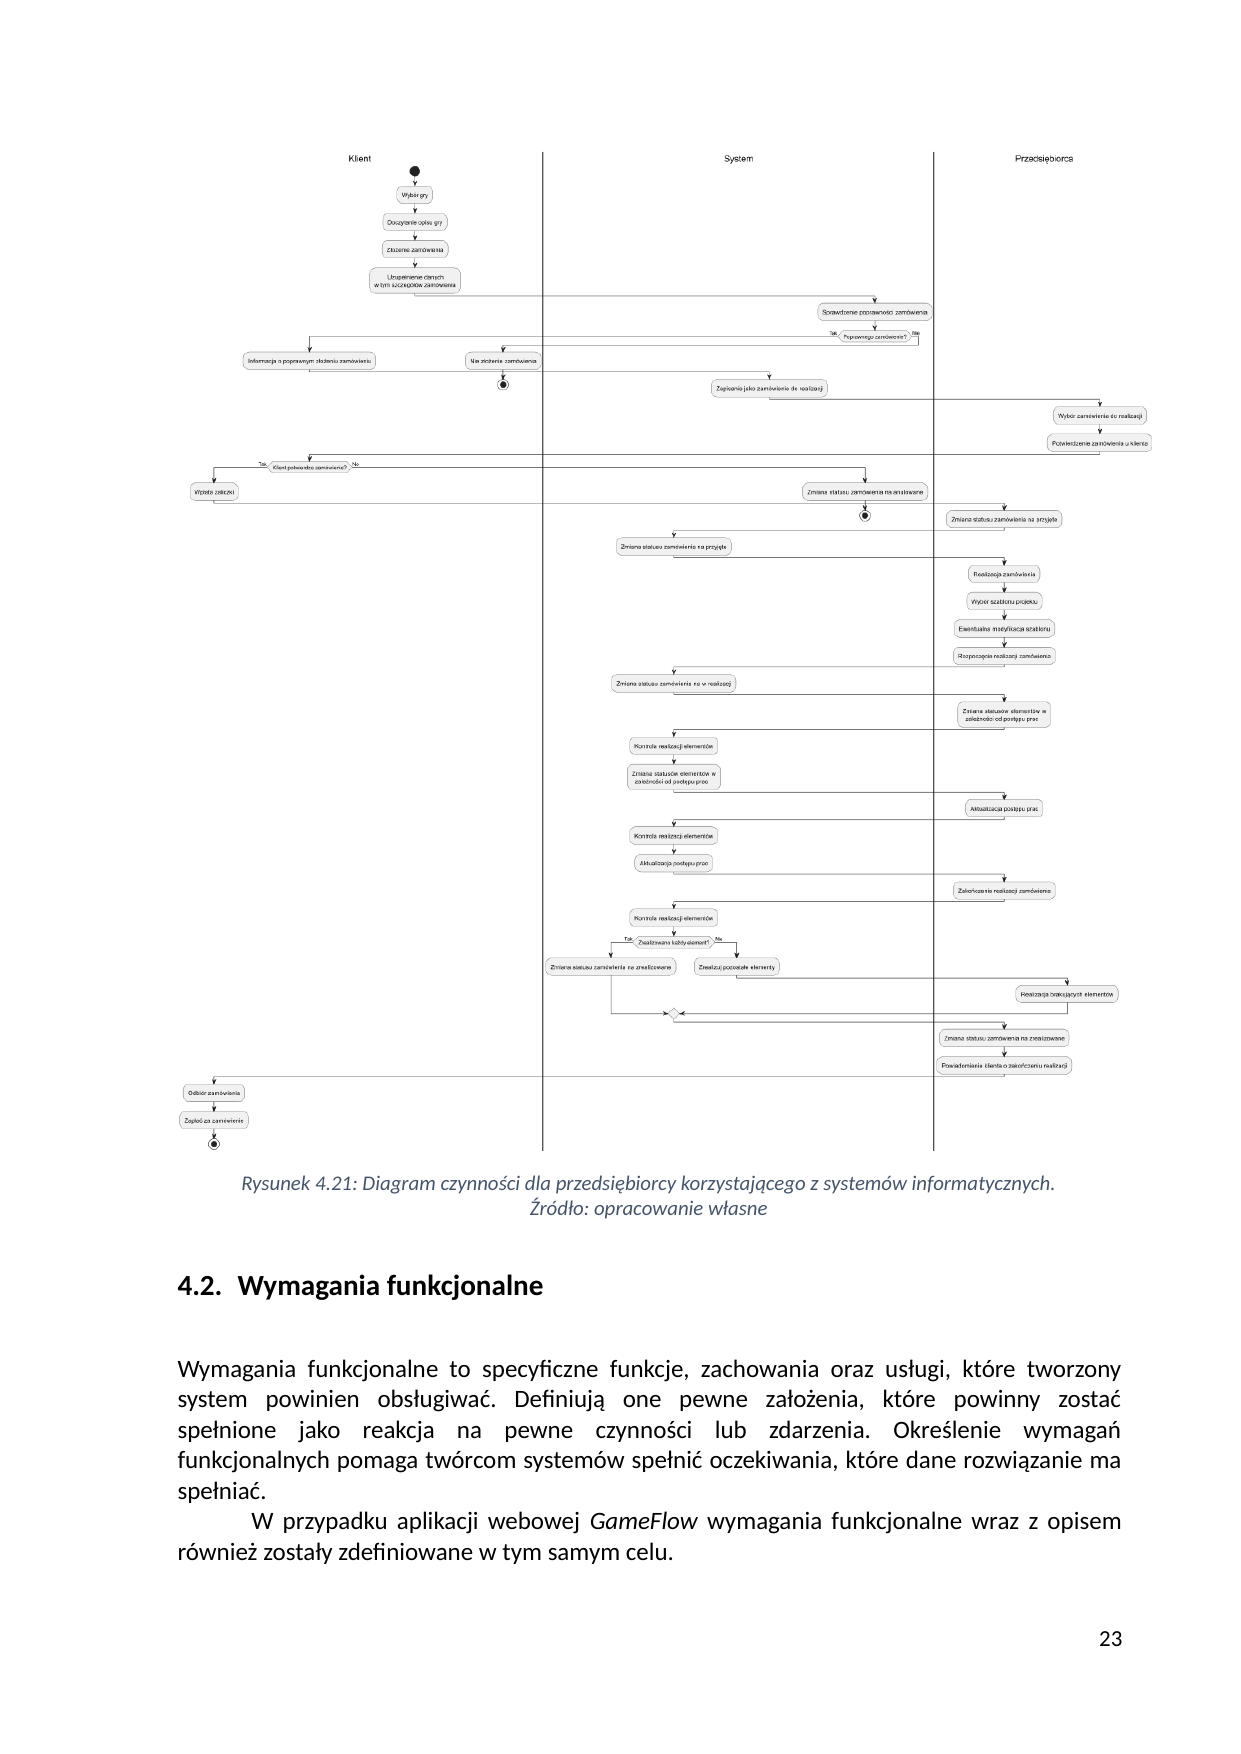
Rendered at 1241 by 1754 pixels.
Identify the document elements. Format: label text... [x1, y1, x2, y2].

text Wymagania funkcjonalne to specyficzne funkcje, zachowania oraz usługi, które tworzony system powinien obsługiwać. Definiują one pewne założenia, które powinny zostać spełnione jako reakcja na pewne czynności lub zdarzenia. Określenie wymagań funkcjonalnych pomaga twórcom systemów spełnić oczekiwania, które dane rozwiązanie ma spełniać. [177, 1353, 1122, 1505]
text W przypadku aplikacji webowej GameFlow wymagania funkcjonalne wraz z opisem również zostały zdefiniowane w tym samym celu. [177, 1505, 1122, 1566]
picture [177, 147, 1152, 1151]
subtitle Wymagania funkcjonalne [177, 1267, 1122, 1303]
text Źródło: opracowanie własne [177, 1195, 1122, 1221]
